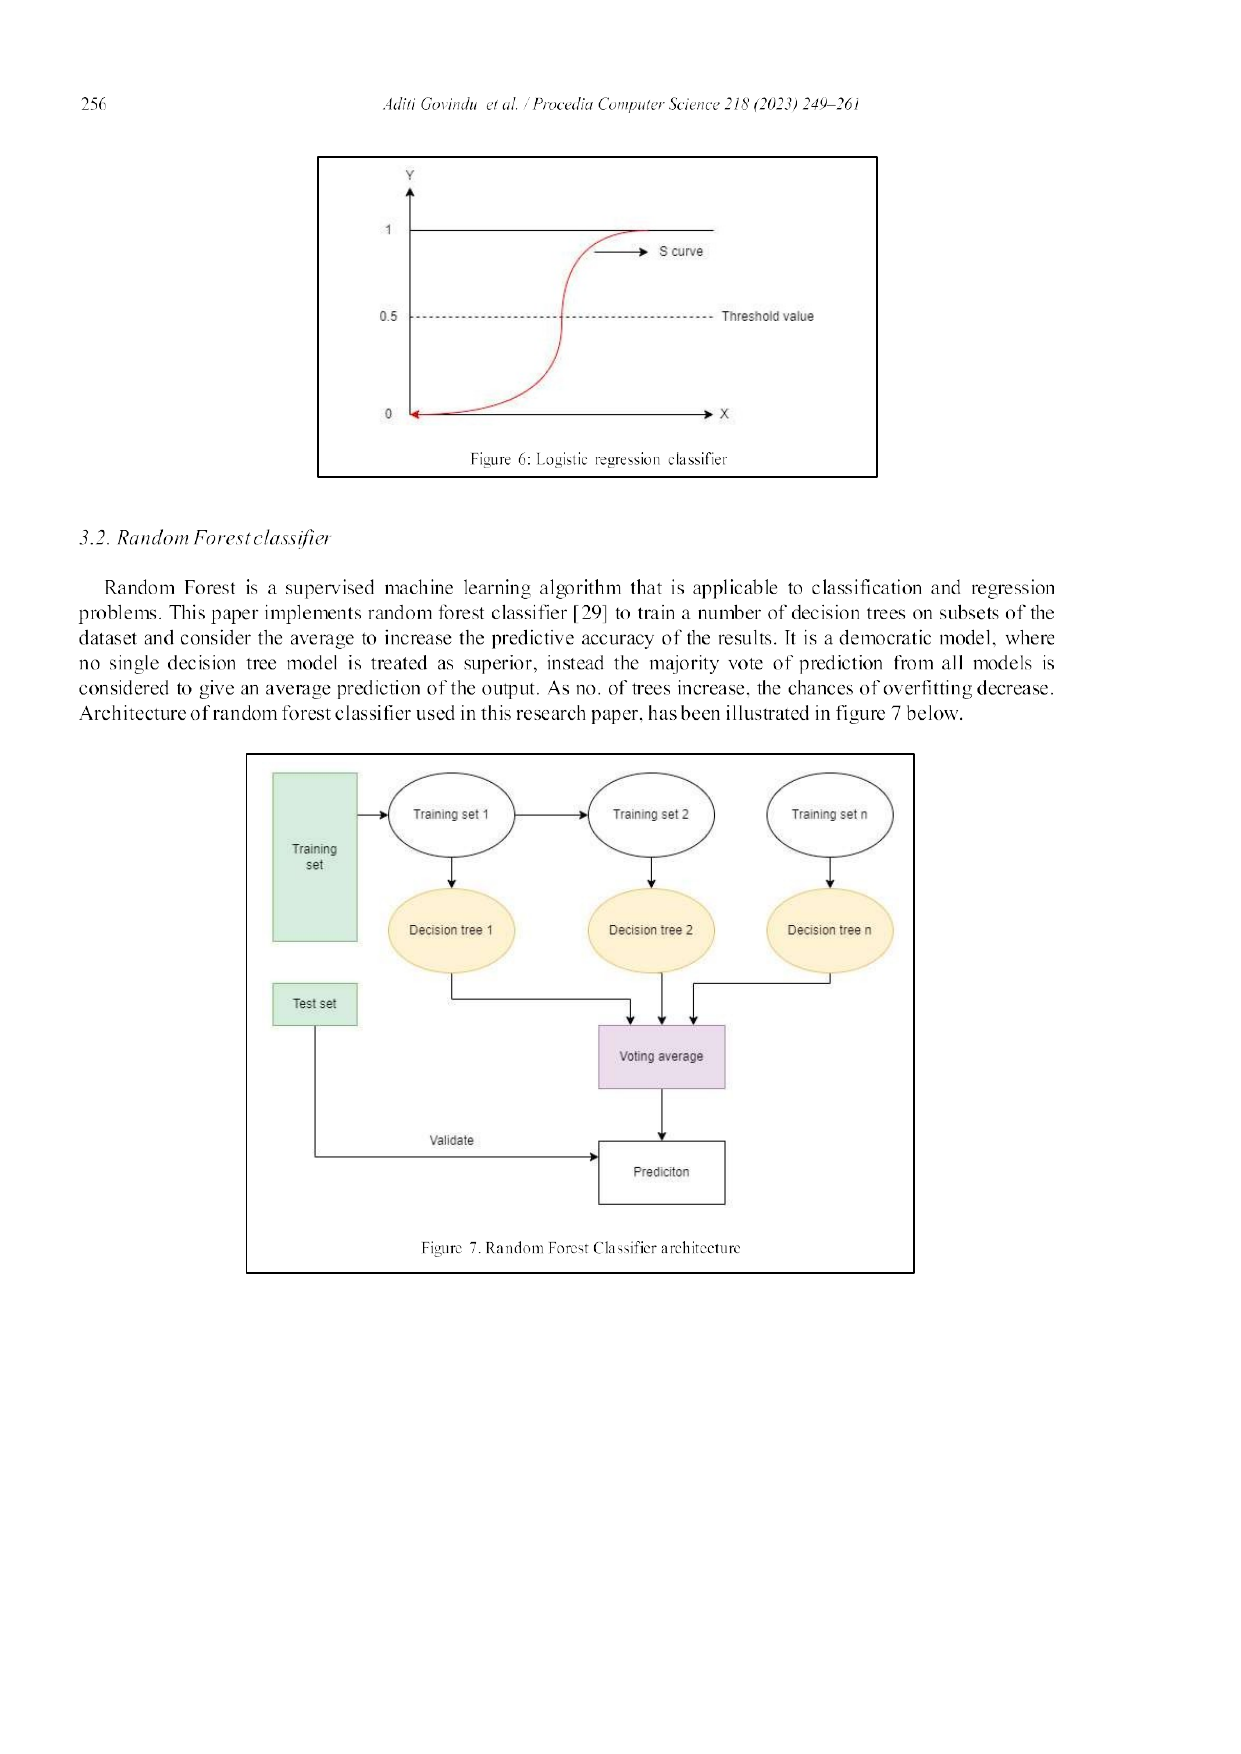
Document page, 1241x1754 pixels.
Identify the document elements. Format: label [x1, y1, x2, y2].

picture [79, 529, 332, 549]
picture [470, 452, 727, 468]
picture [78, 579, 1055, 724]
picture [421, 1241, 740, 1257]
picture [382, 97, 859, 113]
picture [378, 165, 814, 426]
picture [81, 97, 106, 110]
picture [262, 762, 899, 1208]
